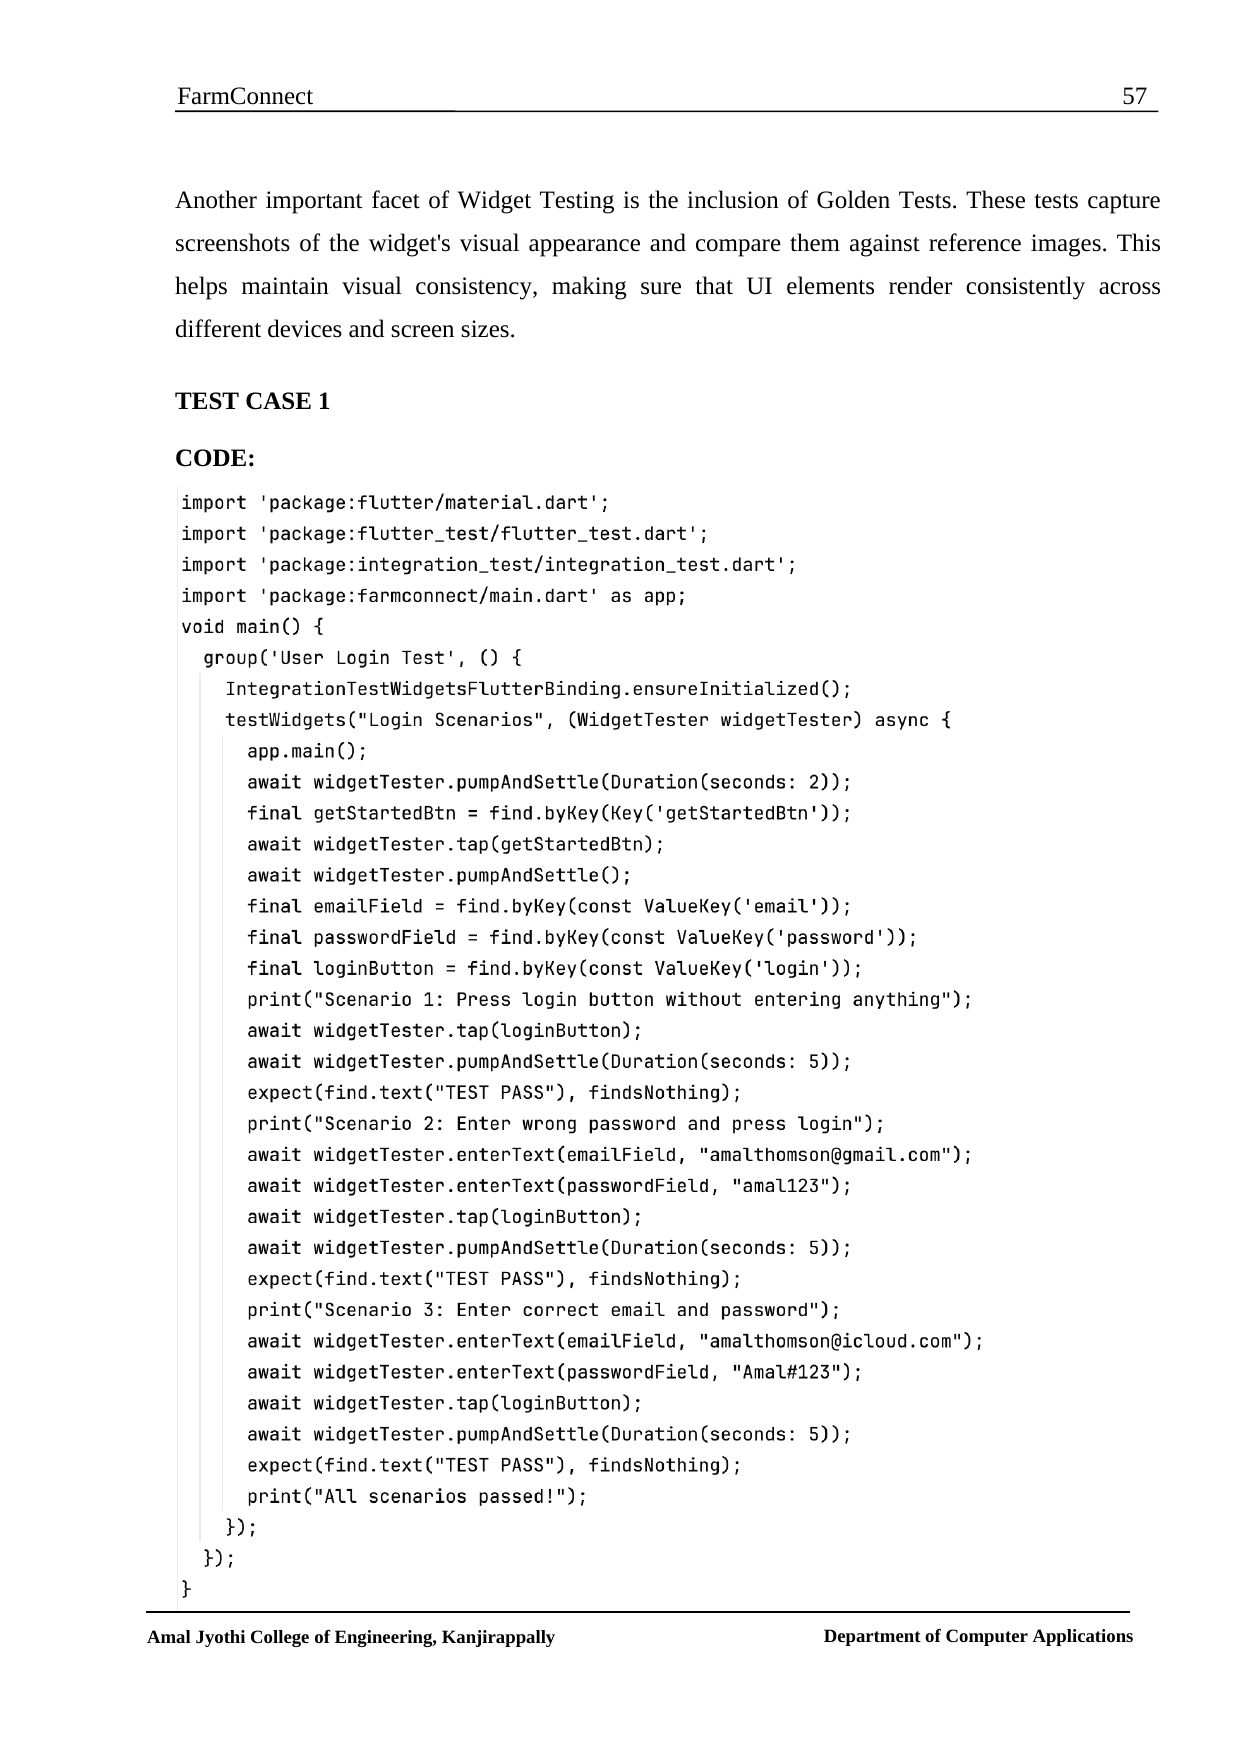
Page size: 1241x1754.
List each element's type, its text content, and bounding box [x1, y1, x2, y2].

text Another important facet of Widget Testing is the inclusion of Golden Tests. These tests capture screenshots of the widget's visual appearance and compare them against reference images. This helps maintain visual consistency, making sure that UI elements render consistently across different devices and screen sizes. [175, 185, 1162, 343]
text TEST CASE 1 [175, 386, 1162, 415]
picture [175, 486, 1163, 1611]
text CODE: [175, 443, 1162, 472]
